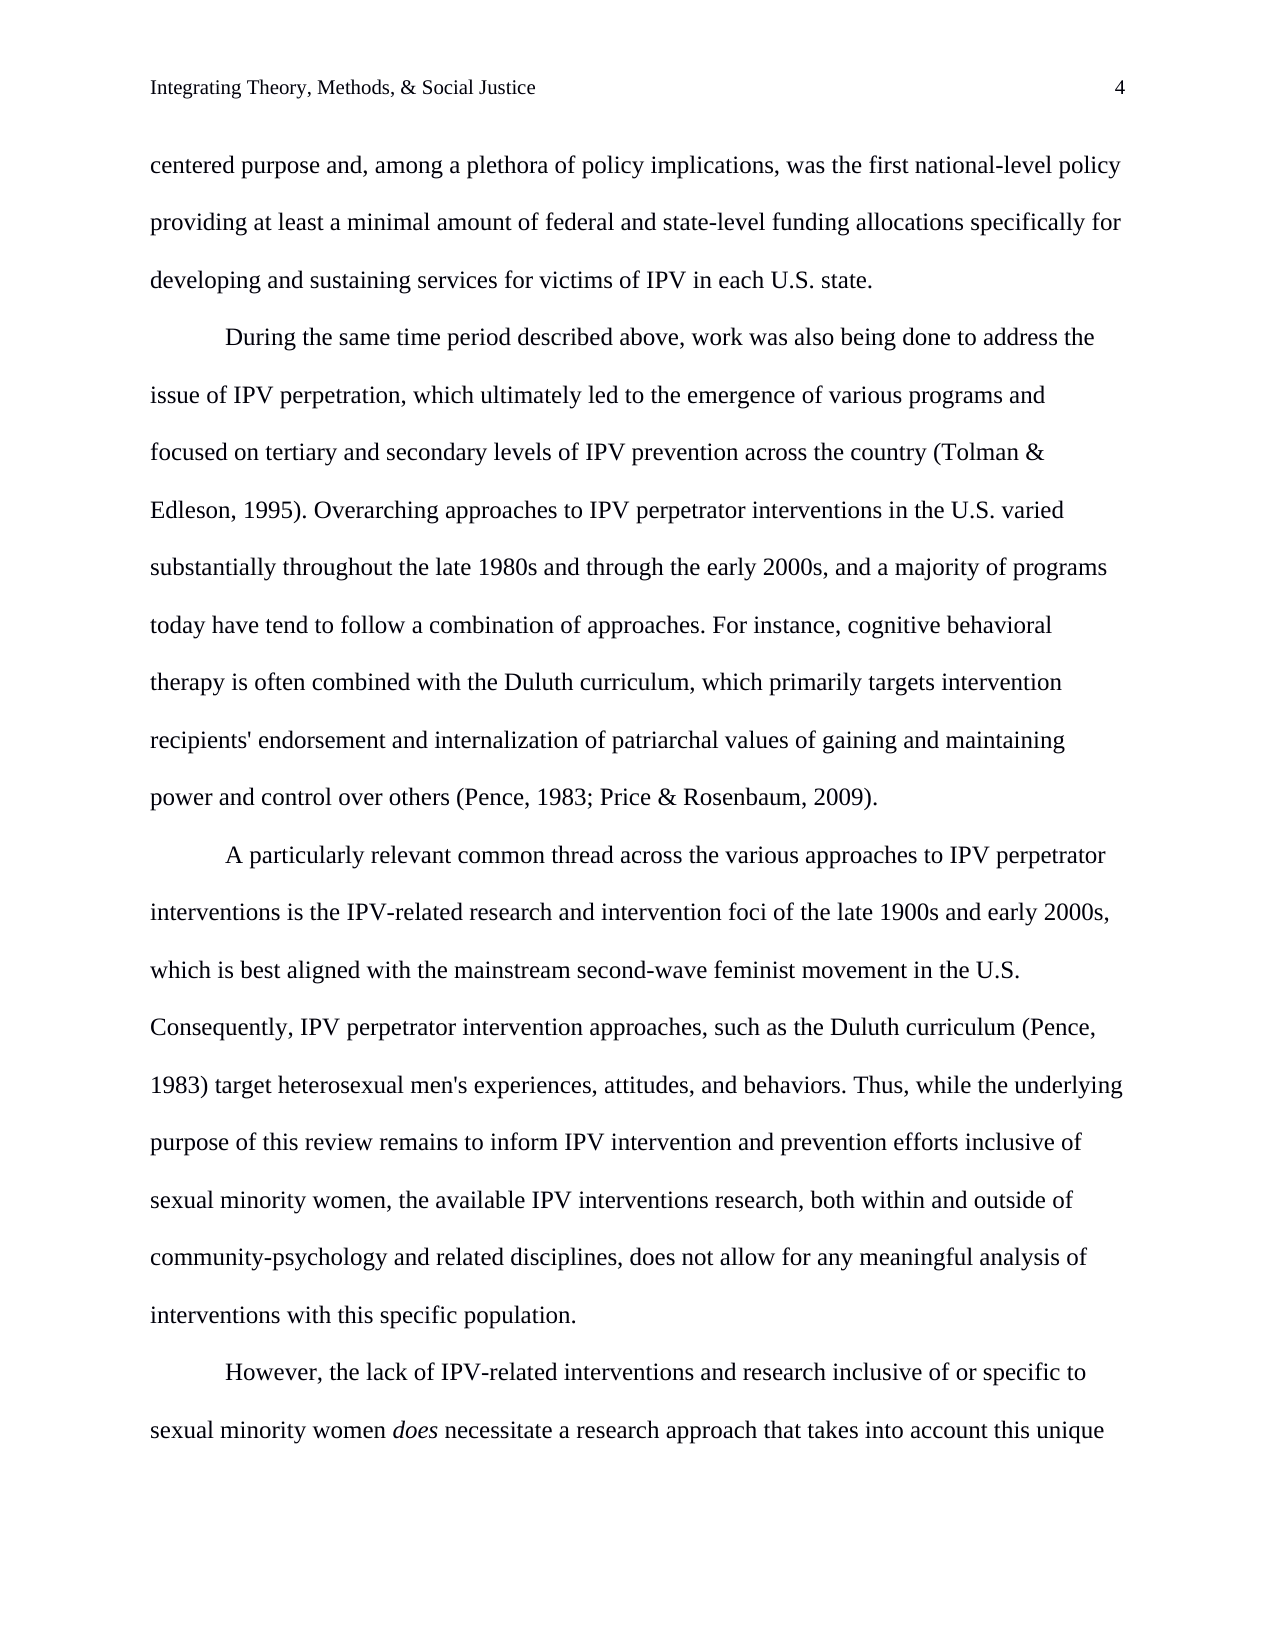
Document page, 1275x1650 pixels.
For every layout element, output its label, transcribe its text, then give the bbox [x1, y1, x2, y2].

text During the same time period described above, work was also being done to address the issue of IPV perpetration, which ultimately led to the emergence of various programs and focused on tertiary and secondary levels of IPV prevention across the country (Tolman & Edleson, 1995). Overarching approaches to IPV perpetrator interventions in the U.S. varied substantially throughout the late 1980s and through the early 2000s, and a majority of programs today have tend to follow a combination of approaches. For instance, cognitive behavioral therapy is often combined with the Duluth curriculum, which primarily targets intervention recipients' endorsement and internalization of patriarchal values of gaining and maintaining power and control over others (Pence, 1983; Price & Rosenbaum, 2009). [150, 322, 1125, 811]
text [150, 1357, 1125, 1444]
text A particularly relevant common thread across the various approaches to IPV perpetrator interventions is the IPV-related research and intervention foci of the late 1900s and early 2000s, which is best aligned with the mainstream second-wave feminist movement in the U.S. Consequently, IPV perpetrator intervention approaches, such as the Duluth curriculum (Pence, 1983) target heterosexual men's experiences, attitudes, and behaviors. Thus, while the underlying purpose of this review remains to inform IPV intervention and prevention efforts inclusive of sexual minority women, the available IPV interventions research, both within and outside of community-psychology and related disciplines, does not allow for any meaningful analysis of interventions with this specific population. [150, 840, 1125, 1329]
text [150, 150, 1125, 294]
